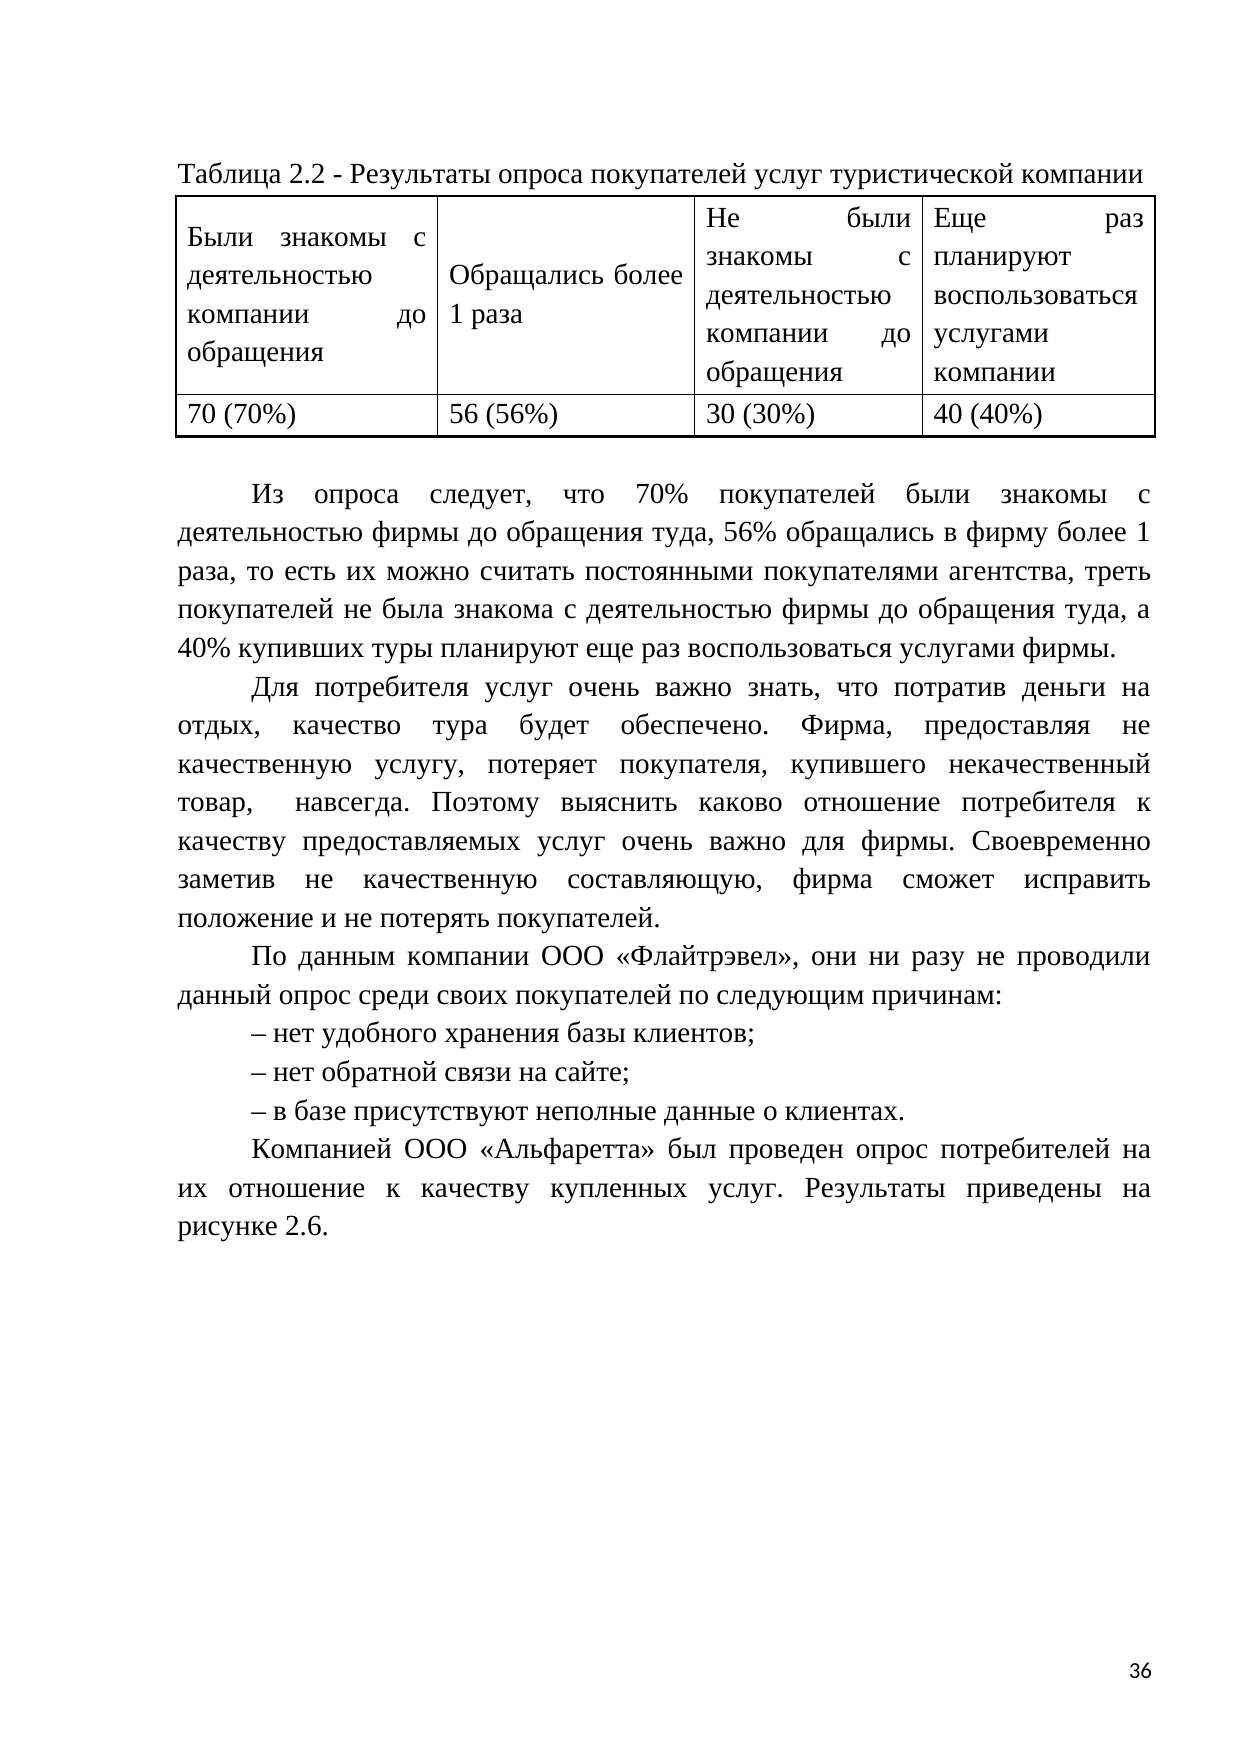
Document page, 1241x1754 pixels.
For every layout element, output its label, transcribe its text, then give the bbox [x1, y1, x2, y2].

text Из опроса следует, что 70% покупателей были знакомы с деятельностью фирмы до обращения туда, 56% обращались в фирму более 1 раза, то есть их можно считать постоянными покупателями агентства, треть покупателей не была знакома с деятельностью фирмы до обращения туда, а 40% купивших туры планируют еще раз воспользоваться услугами фирмы. [177, 476, 1152, 664]
table_cell 30 (30%) [695, 395, 922, 435]
table_header Еще раз планируют воспользоваться услугами компании [923, 197, 1154, 394]
table_cell 40 (40%) [923, 395, 1154, 435]
table_cell 56 (56%) [438, 395, 694, 435]
text Компанией ООО «Альфаретта» был проведен опрос потребителей на их отношение к качеству купленных услуг. Результаты приведены на рисунке 2.6. [177, 1131, 1152, 1242]
table_header Не были знакомы с деятельностью компании до обращения [695, 197, 922, 394]
text – нет удобного хранения базы клиентов; [177, 1016, 1152, 1049]
text Таблица 2.2 - Результаты опроса покупателей услуг туристической компании [177, 157, 1152, 190]
table_header Были знакомы с деятельностью компании до обращения [177, 197, 437, 394]
text Для потребителя услуг очень важно знать, что потратив деньги на отдых, качество тура будет обеспечено. Фирма, предоставляя не качественную услугу, потеряет покупателя, купившего некачественный товар, навсегда. Поэтому выяснить каково отношение потребителя к качеству предоставляемых услуг очень важно для фирмы. Своевременно заметив не качественную составляющую, фирма сможет исправить положение и не потерять покупателей. [177, 669, 1152, 933]
text – нет обратной связи на сайте; [177, 1054, 1152, 1088]
text – в базе присутствуют неполные данные о клиентах. [177, 1093, 1152, 1126]
table_cell 70 (70%) [177, 395, 437, 435]
text По данным компании ООО «Флайтрэвел», они ни разу не проводили данный опрос среди своих покупателей по следующим причинам: [177, 938, 1152, 1011]
table_header Обращались более 1 раза [438, 197, 694, 394]
